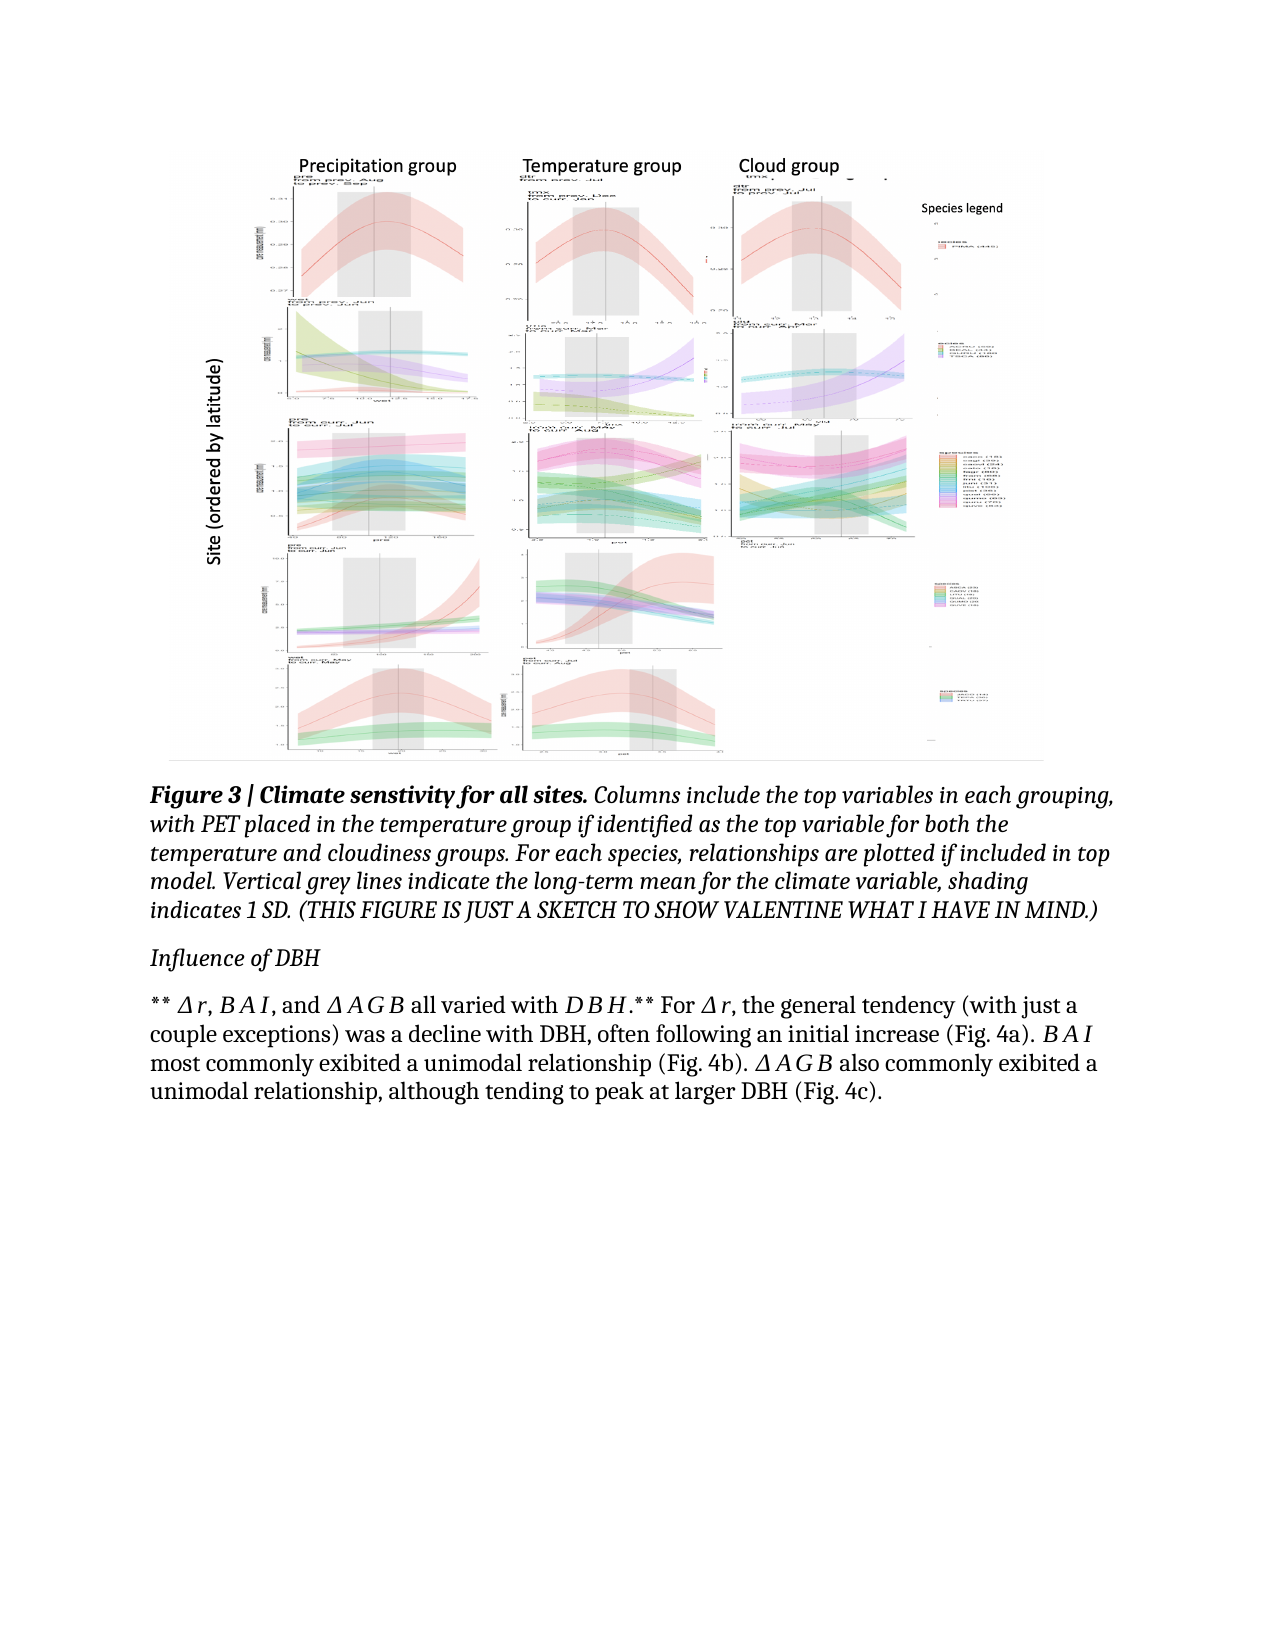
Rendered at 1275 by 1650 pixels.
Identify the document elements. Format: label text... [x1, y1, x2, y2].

text ** , , and all varied with .** For , the general tendency (with just a couple exceptions) was a decline with DBH, often following an initial increase (Fig. 4a). most commonly exibited a unimodal relationship (Fig. 4b). also commonly exibited a unimodal relationship, although tending to peak at larger DBH (Fig. 4c). [150, 991, 1125, 1106]
picture [168, 150, 1044, 761]
text Figure 3 | Climate senstivity for all sites. Columns include the top variables in each grouping, with PET placed in the temperature group if identified as the top variable for both the temperature and cloudiness groups. For each species, relationships are plotted if included in top model. Vertical grey lines indicate the long-term mean for the climate variable, shading indicates 1 SD. (THIS FIGURE IS JUST A SKETCH TO SHOW VALENTINE WHAT I HAVE IN MIND.) [150, 781, 1125, 925]
text Influence of DBH [150, 943, 1125, 972]
